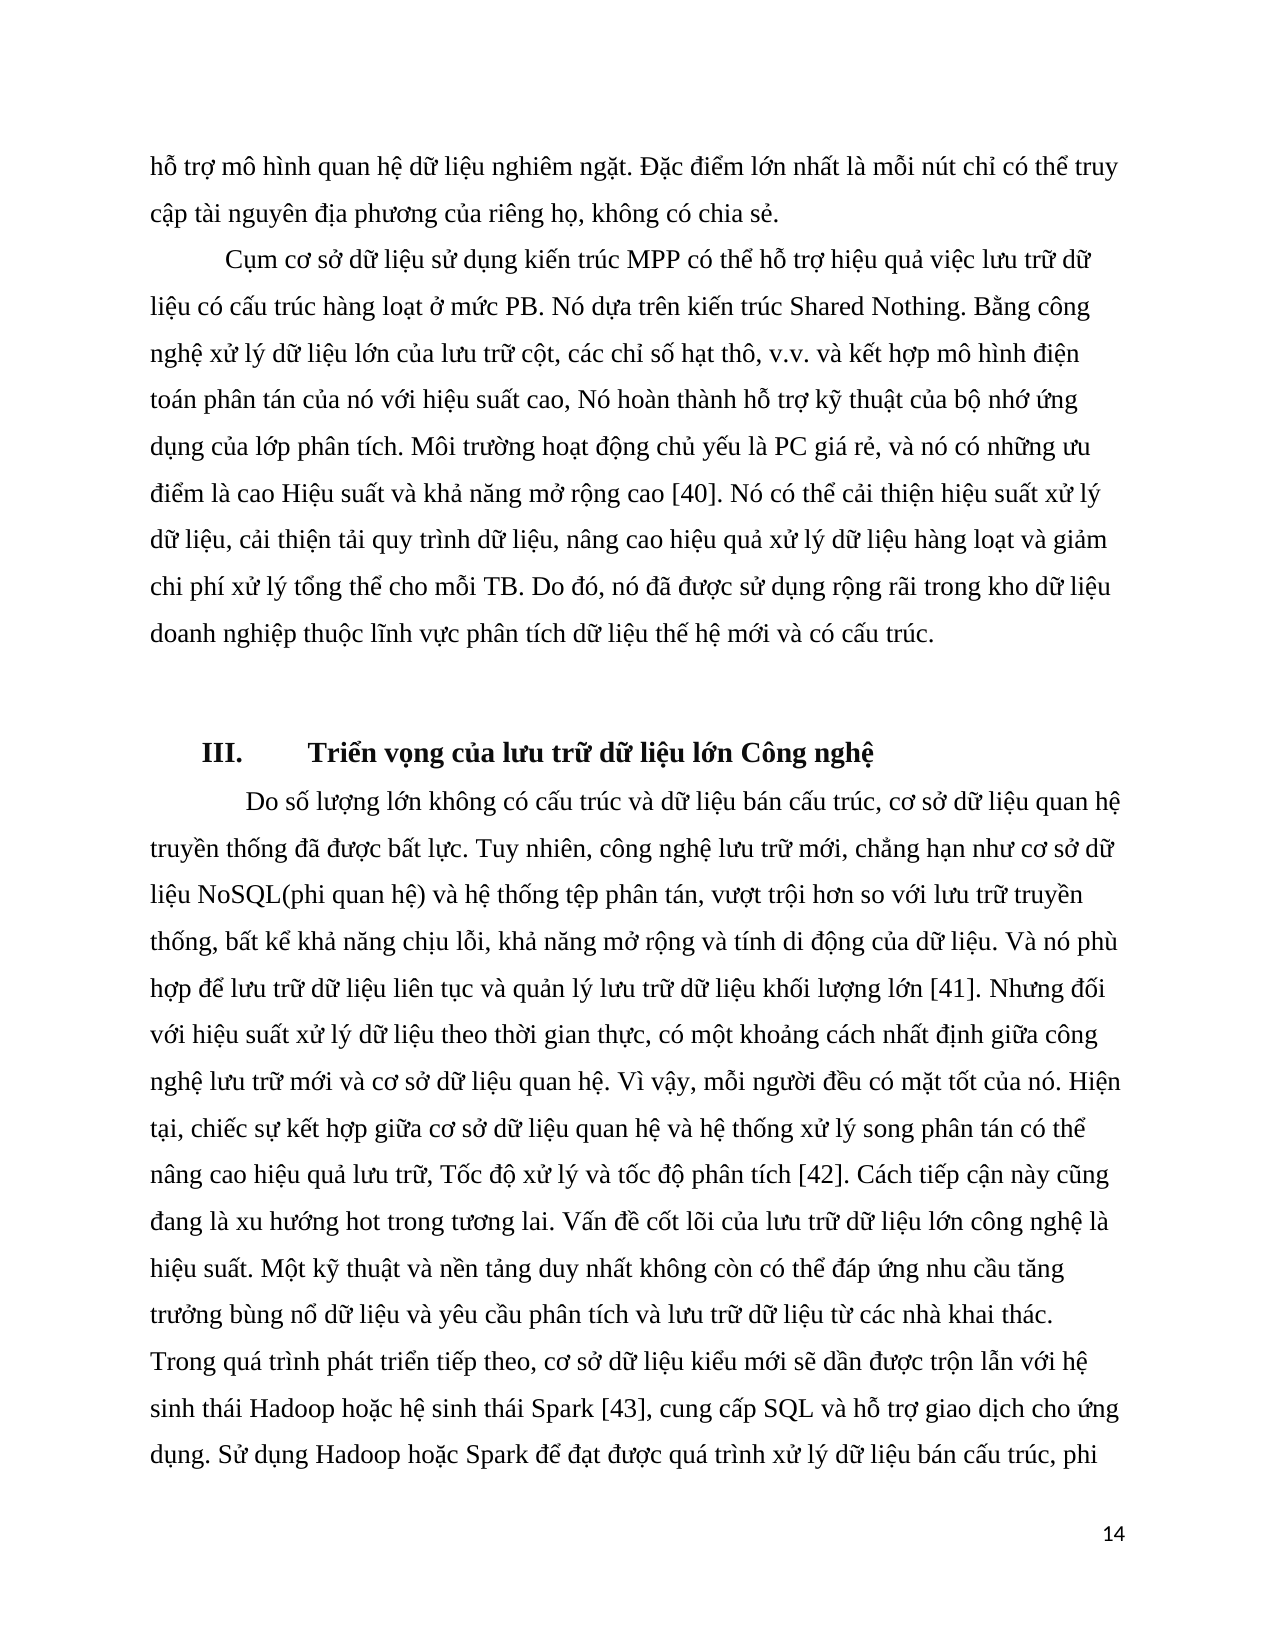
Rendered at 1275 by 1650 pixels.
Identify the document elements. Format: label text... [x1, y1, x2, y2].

text Cụm cơ sở dữ liệu sử dụng kiến trúc MPP có thể hỗ trợ hiệu quả việc lưu trữ dữ liệu có cấu trúc hàng loạt ở mức PB. Nó dựa trên kiến trúc Shared Nothing. Bằng công nghệ xử lý dữ liệu lớn của lưu trữ cột, các chỉ số hạt thô, v.v. và kết hợp mô hình điện toán phân tán của nó với hiệu suất cao, Nó hoàn thành hỗ trợ kỹ thuật của bộ nhớ ứng dụng của lớp phân tích. Môi trường hoạt động chủ yếu là PC giá rẻ, và nó có những ưu điểm là cao Hiệu suất và khả năng mở rộng cao [40]. Nó có thể cải thiện hiệu suất xử lý dữ liệu, cải thiện tải quy trình dữ liệu, nâng cao hiệu quả xử lý dữ liệu hàng loạt và giảm chi phí xử lý tổng thể cho mỗi TB. Do đó, nó đã được sử dụng rộng rãi trong kho dữ liệu doanh nghiệp thuộc lĩnh vực phân tích dữ liệu thế hệ mới và có cấu trúc. [150, 243, 1125, 648]
subtitle Triển vọng của lưu trữ dữ liệu lớn Công nghệ [225, 735, 1125, 768]
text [150, 150, 1125, 228]
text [150, 785, 1125, 1470]
